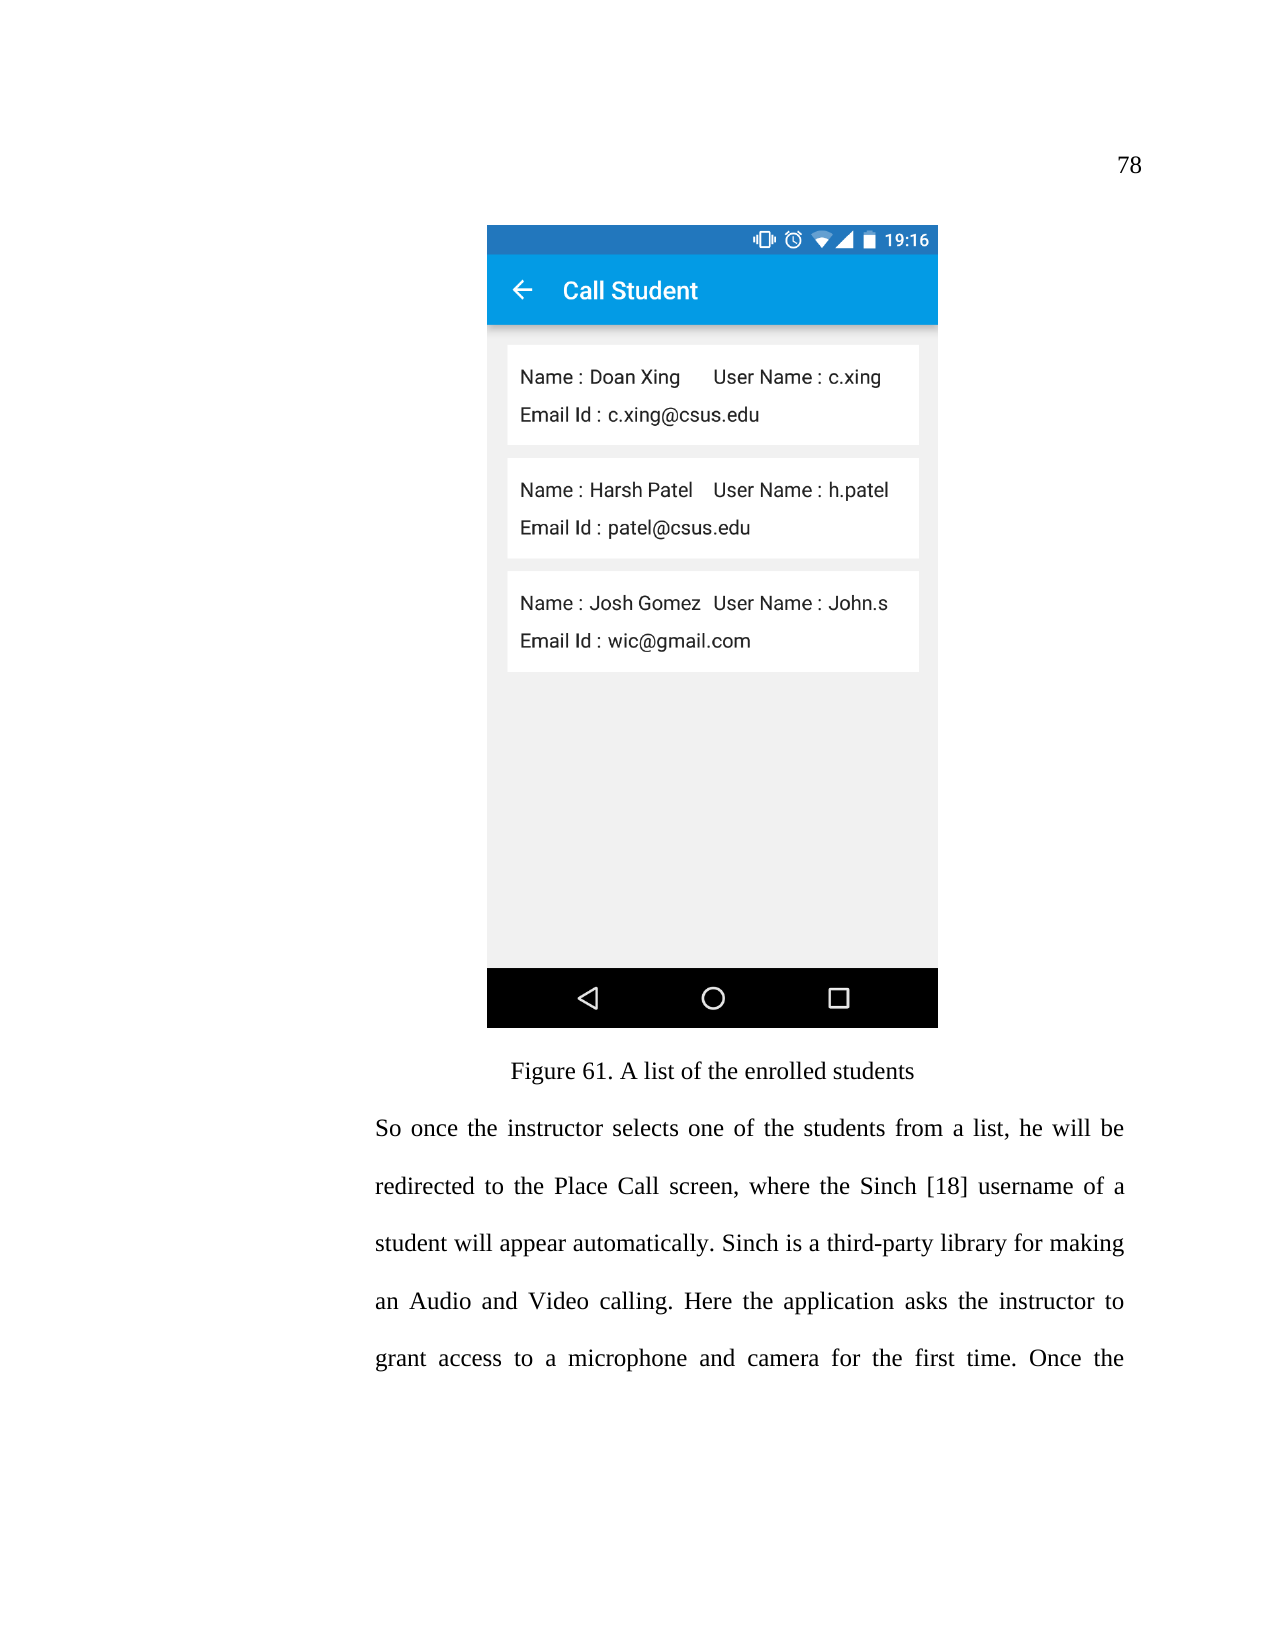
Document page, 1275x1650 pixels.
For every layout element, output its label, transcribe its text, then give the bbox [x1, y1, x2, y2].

picture [565, 283, 577, 299]
picture [637, 286, 642, 299]
text Figure 61. A list of the enrolled students [300, 1056, 1125, 1085]
picture [650, 281, 660, 299]
picture [678, 286, 688, 299]
picture [487, 325, 938, 1028]
picture [664, 286, 675, 299]
picture [613, 282, 625, 298]
picture [691, 283, 697, 299]
picture [569, 282, 577, 287]
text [375, 1113, 1125, 1372]
picture [514, 281, 532, 293]
picture [487, 225, 938, 254]
picture [581, 286, 591, 299]
picture [627, 283, 633, 299]
